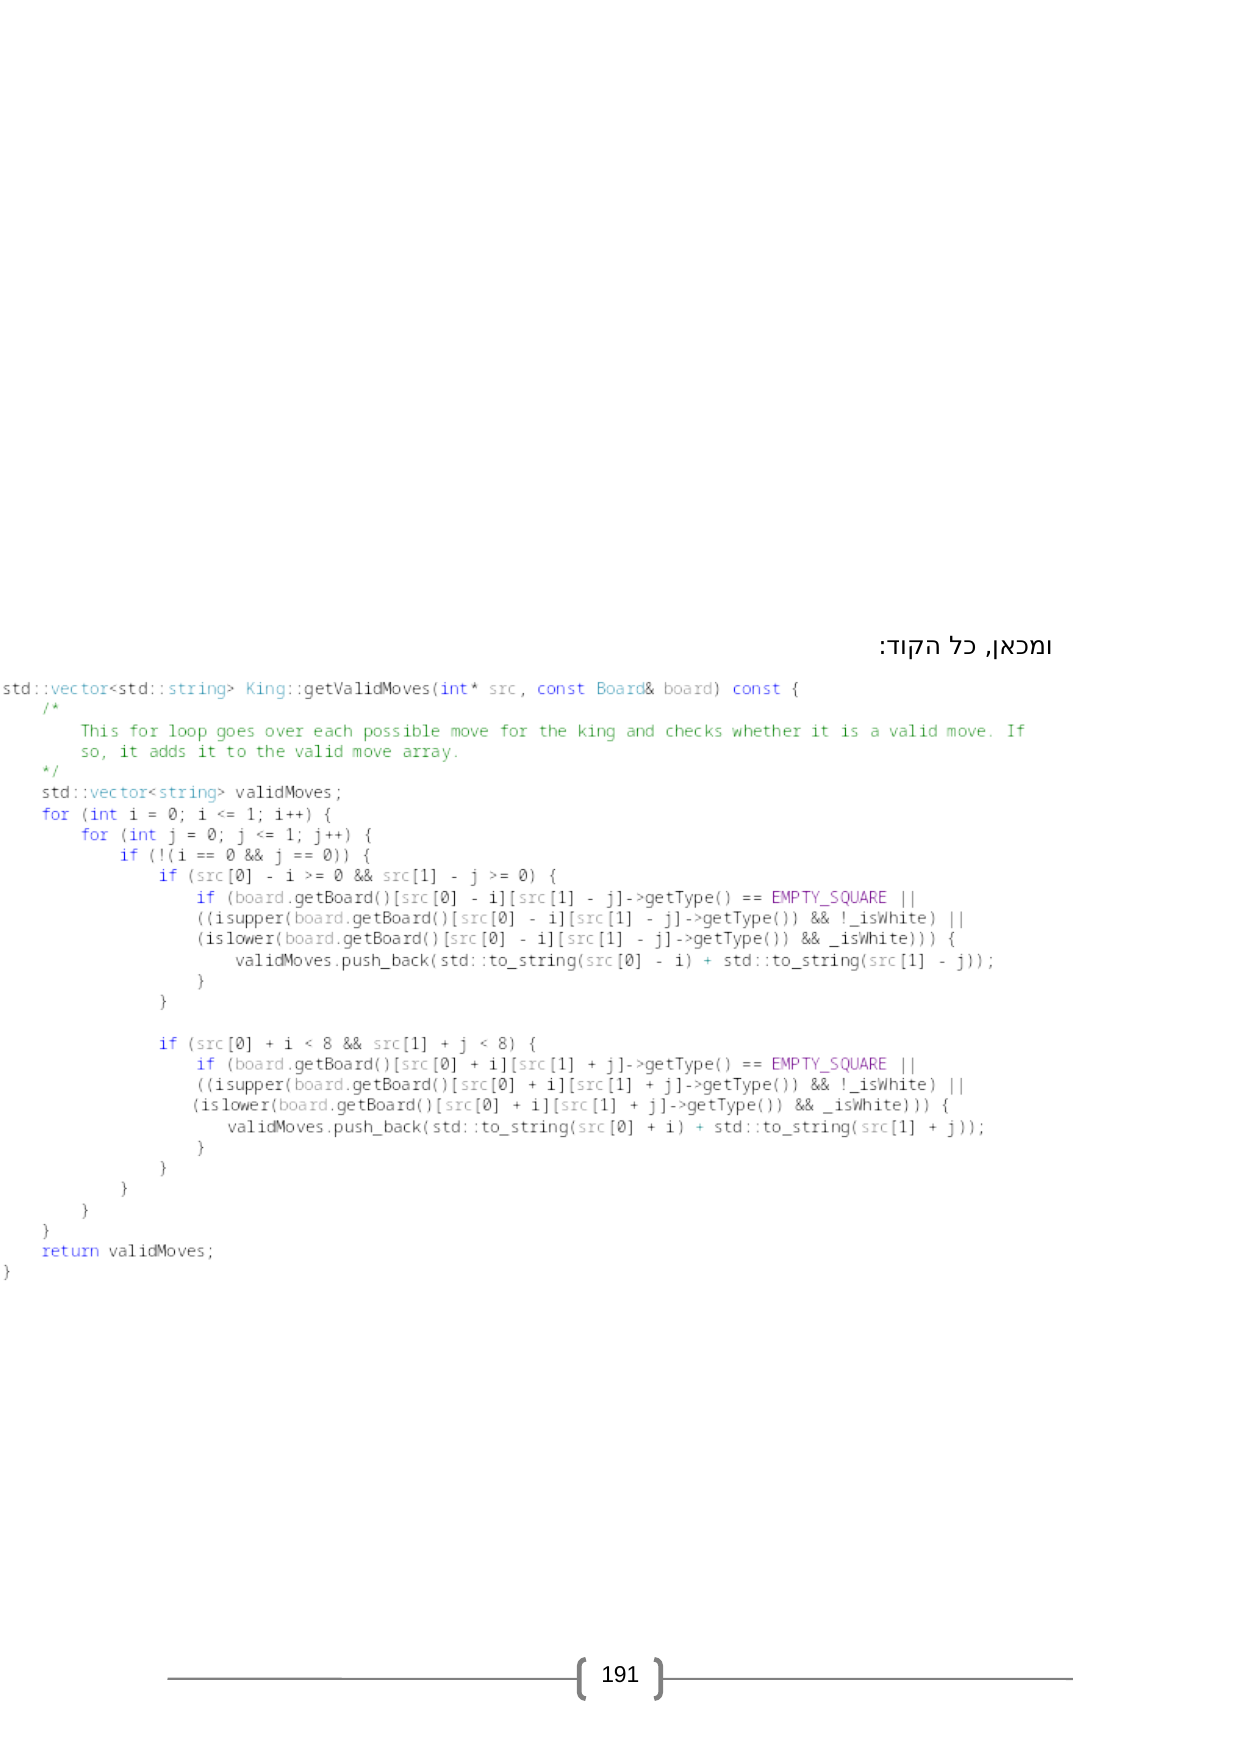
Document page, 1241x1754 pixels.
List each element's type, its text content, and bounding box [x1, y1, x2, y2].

text ומכאן, כל הקוד: [187, 631, 1053, 660]
